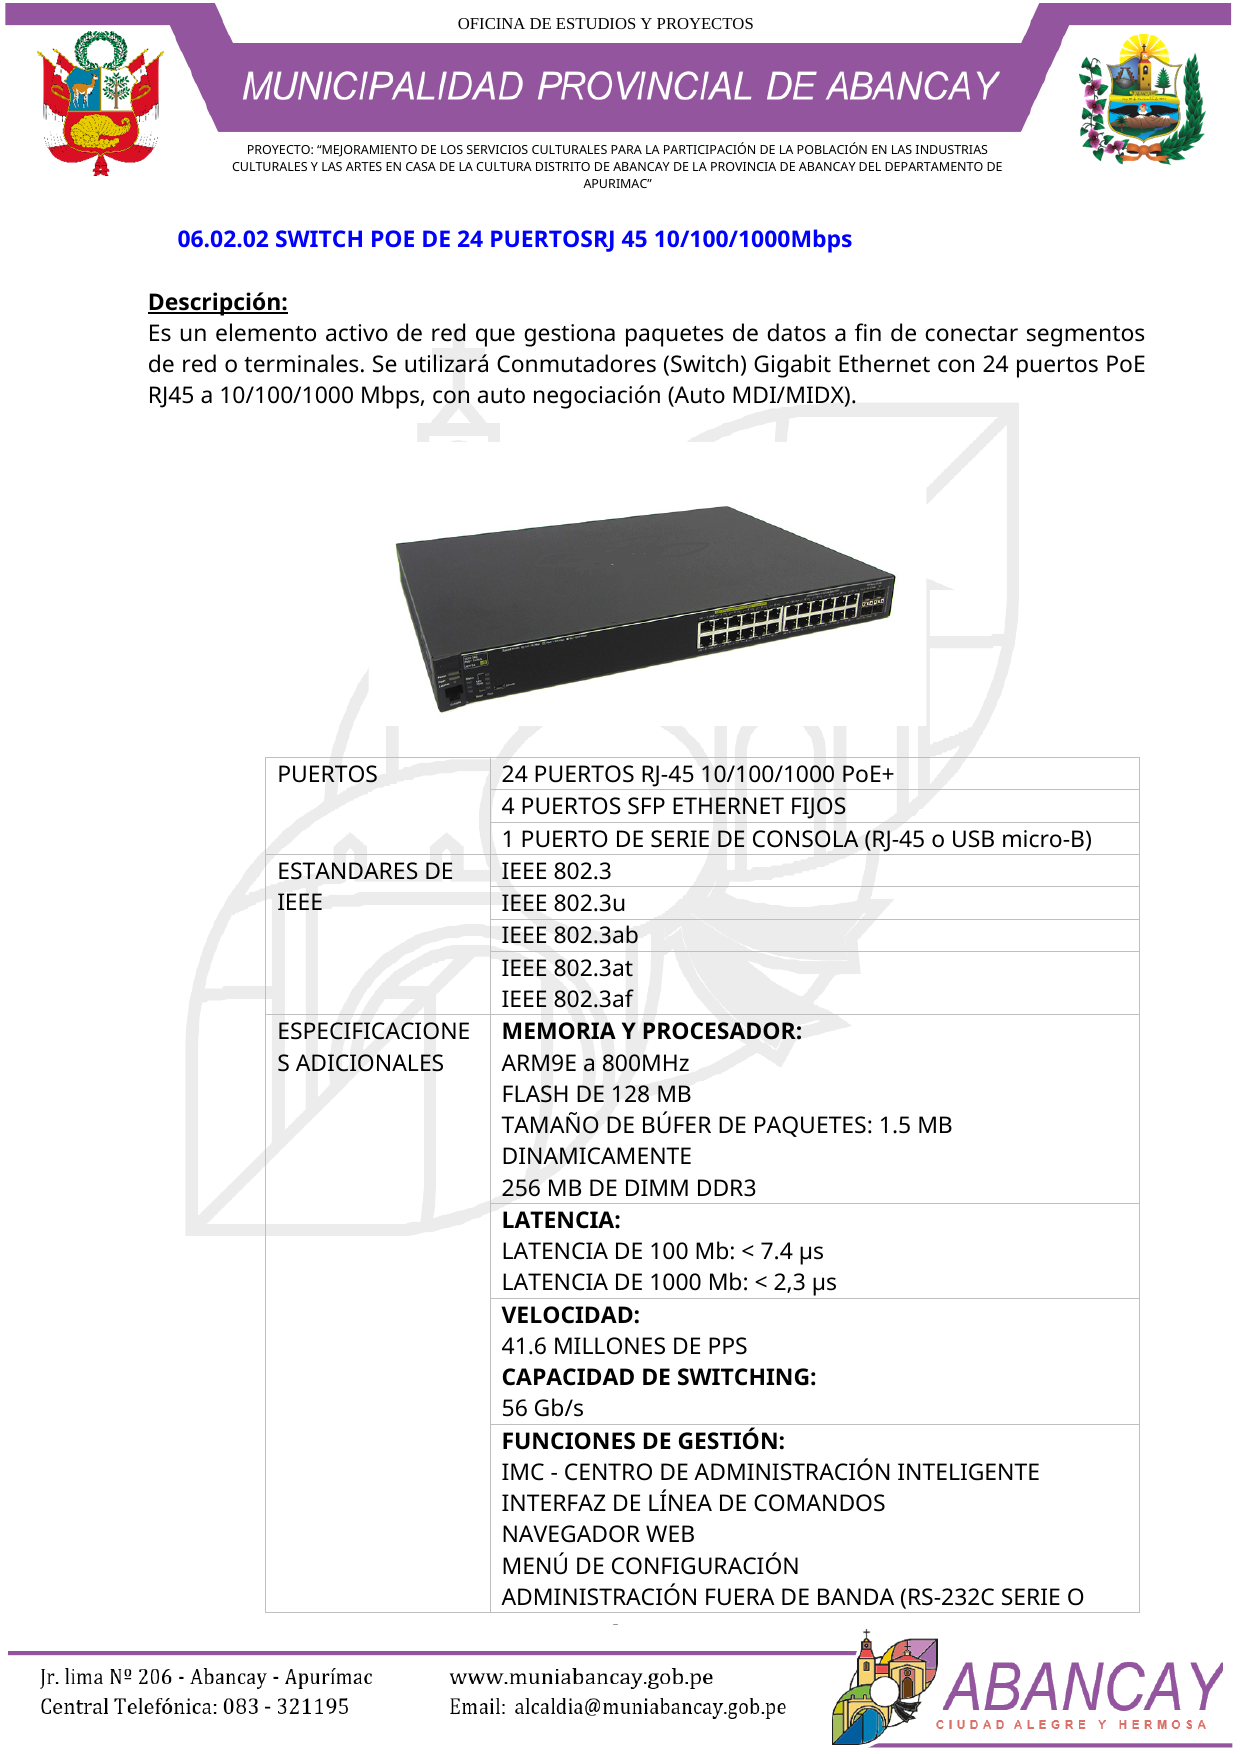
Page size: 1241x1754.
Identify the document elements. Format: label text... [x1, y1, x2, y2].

picture [8, 1624, 1233, 1751]
table_cell 1 PUERTO DE SERIE DE CONSOLA (RJ-45 o USB micro-B) [491, 823, 1139, 854]
table_cell MEMORIA Y PROCESADOR: ARM9E a 800MHz FLASH DE 128 MB TAMAÑO DE BÚFER DE PAQUETES: 1.5 MB DINAMICAMENTE 256 MB DE DIMM DDR3 [491, 1015, 1139, 1203]
list 06.02.02 SWITCH POE DE 24 PUERTOSRJ 45 10/100/1000Mbps [177, 223, 1147, 254]
table_header 24 PUERTOS RJ-45 10/100/1000 PoE+ [491, 758, 1139, 789]
table_header PUERTOS [266, 758, 490, 854]
picture [5, 3, 1232, 180]
table_cell ESPECIFICACIONES ADICIONALES [266, 1015, 490, 1612]
table_cell IEEE 802.3 [491, 855, 1139, 886]
table_cell IEEE 802.3ab [491, 920, 1139, 951]
text Es un elemento activo de red que gestiona paquetes de datos a fin de conectar segmentos de red o terminales. Se utilizará Conmutadores (Switch) Gigabit Ethernet con 24 puertos PoE RJ45 a 10/100/1000 Mbps, con auto negociación (Auto MDI/MIDX). [148, 317, 1147, 411]
picture [185, 411, 1019, 1236]
table_cell VELOCIDAD: 41.6 MILLONES DE PPS CAPACIDAD DE SWITCHING: 56 Gb/s [491, 1299, 1139, 1424]
table_cell IEEE 802.3u [491, 887, 1139, 918]
table_cell LATENCIA: LATENCIA DE 100 Mb: < 7.4 µs LATENCIA DE 1000 Mb: < 2,3 µs [491, 1204, 1139, 1298]
table_cell 4 PUERTOS SFP ETHERNET FIJOS [491, 790, 1139, 822]
text Descripción: [148, 286, 1147, 317]
table_cell ESTANDARES DE IEEE [266, 855, 490, 1014]
table_cell IEEE 802.3at IEEE 802.3af [491, 952, 1139, 1014]
